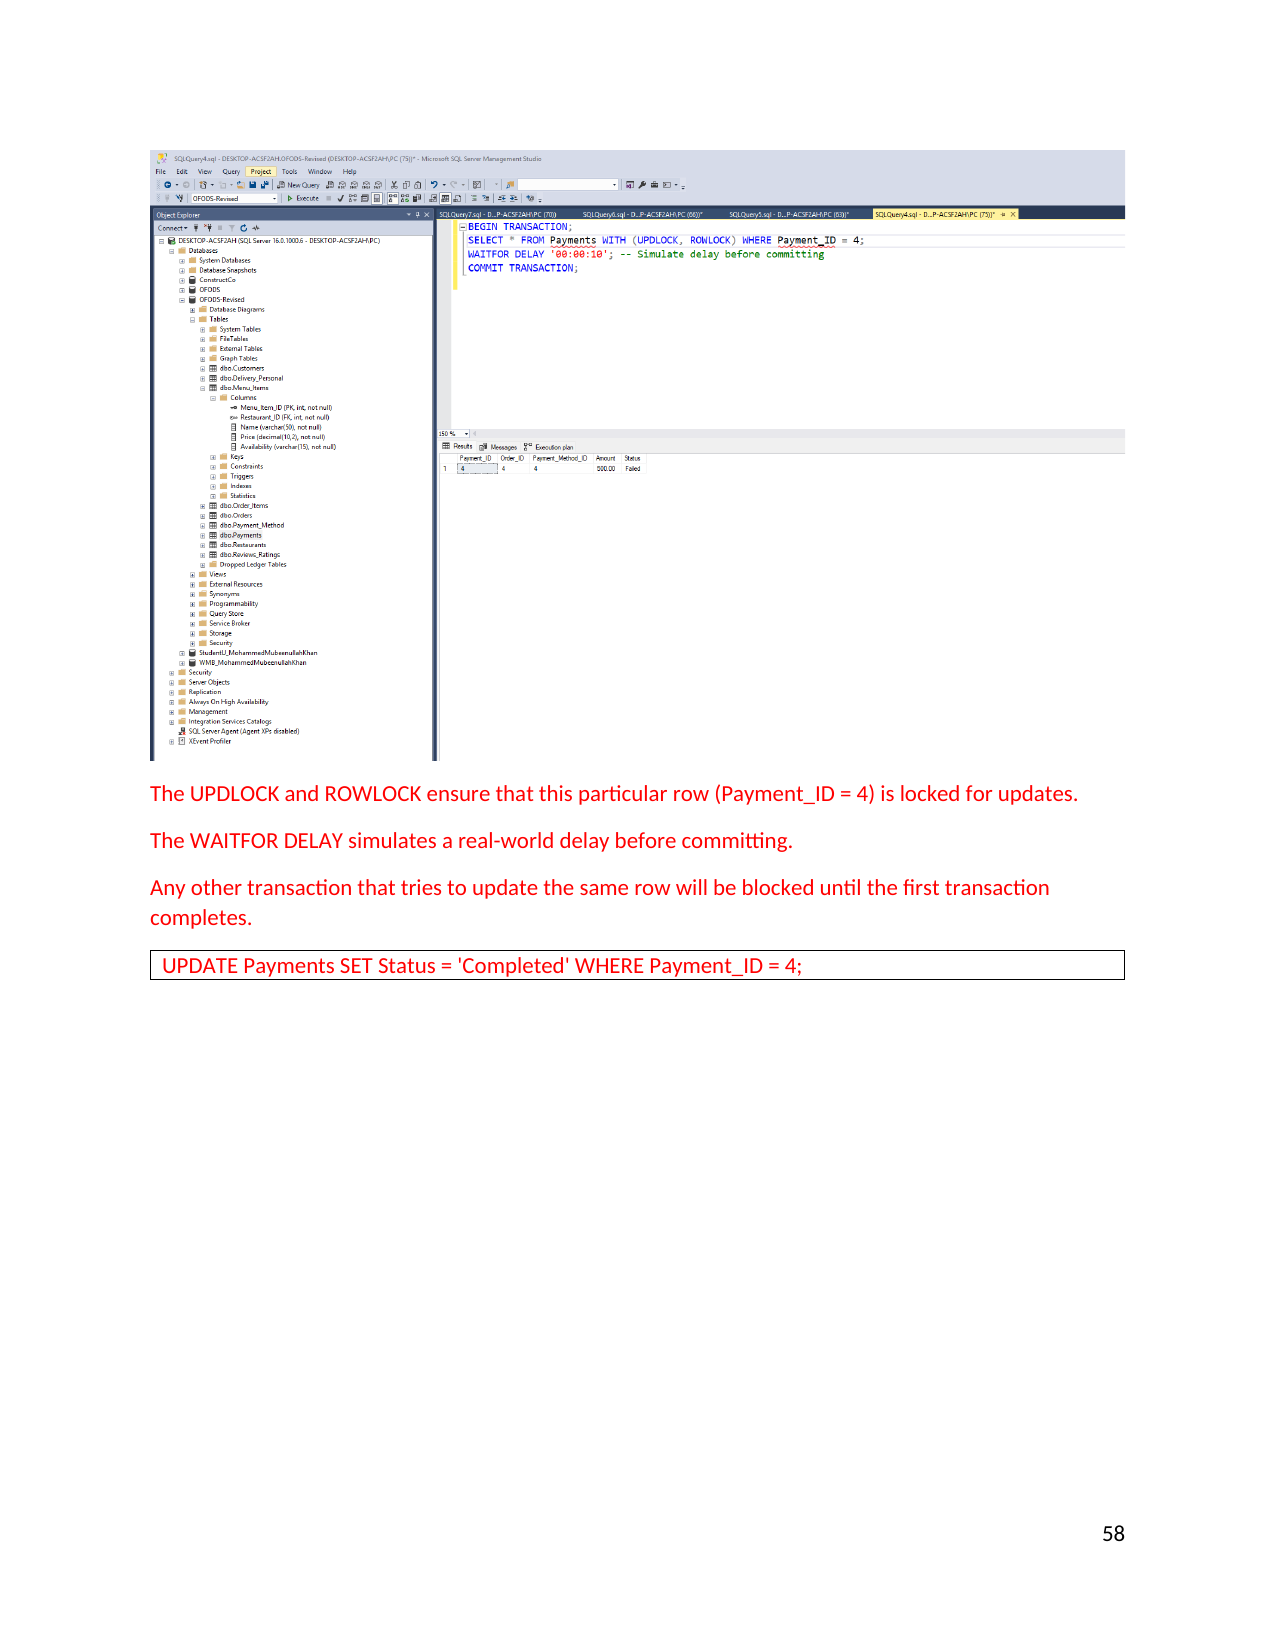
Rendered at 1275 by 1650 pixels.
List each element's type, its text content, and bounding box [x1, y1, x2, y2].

text The UPDLOCK and ROWLOCK ensure that this particular row (Payment_ID = 4) is locked for updates. [150, 779, 1125, 807]
picture [150, 150, 1125, 761]
text The WAITFOR DELAY simulates a real-world delay before committing. [150, 826, 1125, 854]
text Any other transaction that tries to update the same row will be blocked until the first transaction completes. [150, 873, 1125, 931]
table_header UPDATE Payments SET Status = 'Completed' WHERE Payment_ID = 4; [151, 951, 1124, 979]
